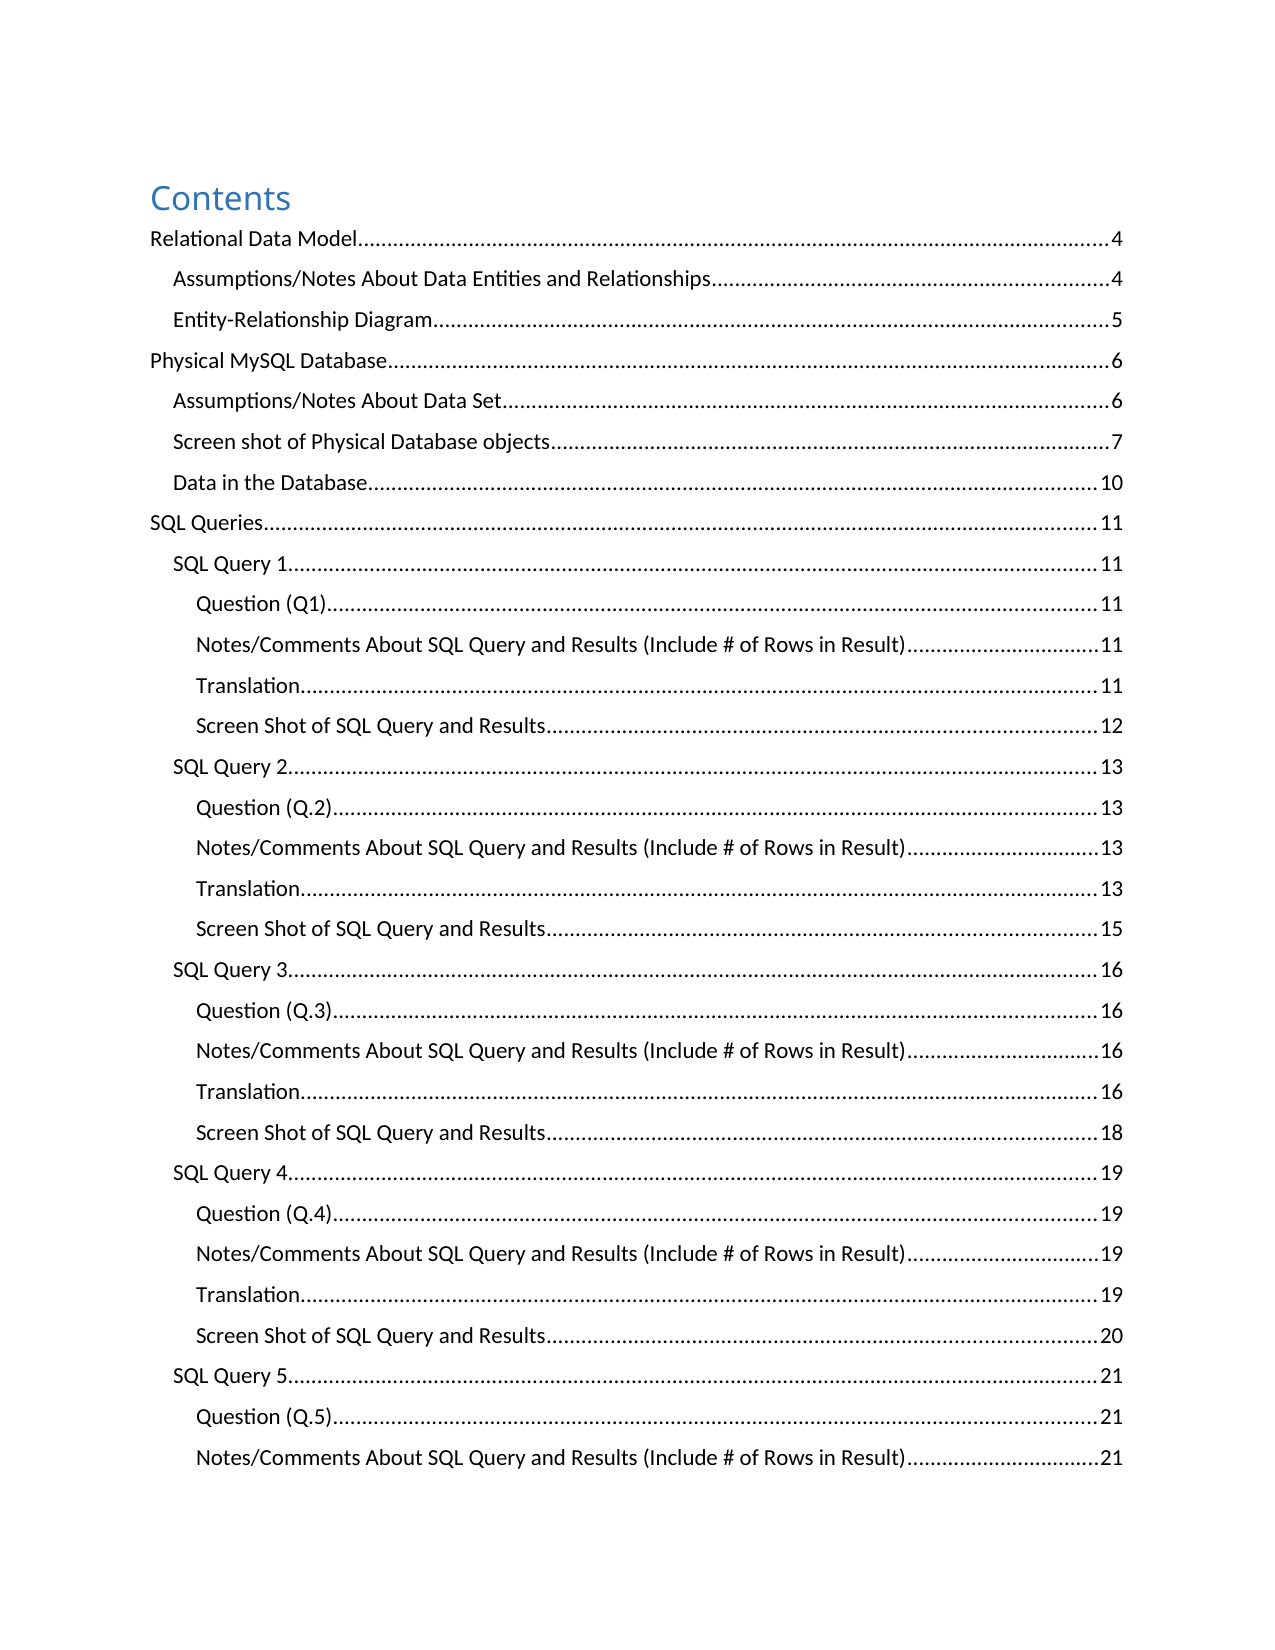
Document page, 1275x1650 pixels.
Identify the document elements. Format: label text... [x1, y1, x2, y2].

text Notes/Comments About SQL Query and Results (Include # of Rows in Result) 13 [196, 833, 1125, 861]
text Screen Shot of SQL Query and Results 15 [196, 914, 1125, 943]
text Question (Q.3) 16 [196, 996, 1125, 1024]
text Assumptions/Notes About Data Entities and Relationships 4 [173, 264, 1125, 293]
text SQL Queries 11 [150, 508, 1125, 536]
text Question (Q.4) 19 [196, 1199, 1125, 1227]
text Notes/Comments About SQL Query and Results (Include # of Rows in Result) 11 [196, 630, 1125, 658]
text SQL Query 2 13 [173, 752, 1125, 780]
text Assumptions/Notes About Data Set 6 [173, 386, 1125, 414]
text Translation 16 [196, 1077, 1125, 1105]
text Translation 11 [196, 671, 1125, 699]
text Notes/Comments About SQL Query and Results (Include # of Rows in Result) 19 [196, 1239, 1125, 1268]
text SQL Query 3 16 [173, 955, 1125, 983]
text Relational Data Model 4 [150, 224, 1125, 252]
text Screen Shot of SQL Query and Results 18 [196, 1118, 1125, 1146]
text Question (Q.5) 21 [196, 1402, 1125, 1430]
subtitle Contents [150, 175, 1125, 220]
text SQL Query 5 21 [173, 1361, 1125, 1389]
text Translation 13 [196, 874, 1125, 902]
text Screen shot of Physical Database objects 7 [173, 427, 1125, 455]
text Entity-Relationship Diagram 5 [173, 305, 1125, 333]
text Translation 19 [196, 1280, 1125, 1308]
text Screen Shot of SQL Query and Results 20 [196, 1321, 1125, 1349]
text Notes/Comments About SQL Query and Results (Include # of Rows in Result) 16 [196, 1036, 1125, 1064]
text SQL Query 1 11 [173, 549, 1125, 577]
text Screen Shot of SQL Query and Results 12 [196, 711, 1125, 739]
text Question (Q1) 11 [196, 589, 1125, 618]
text SQL Query 4 19 [173, 1158, 1125, 1186]
text Data in the Database 10 [173, 468, 1125, 496]
text Notes/Comments About SQL Query and Results (Include # of Rows in Result) 21 [196, 1443, 1125, 1471]
text Question (Q.2) 13 [196, 793, 1125, 821]
text Physical MySQL Database 6 [150, 346, 1125, 374]
